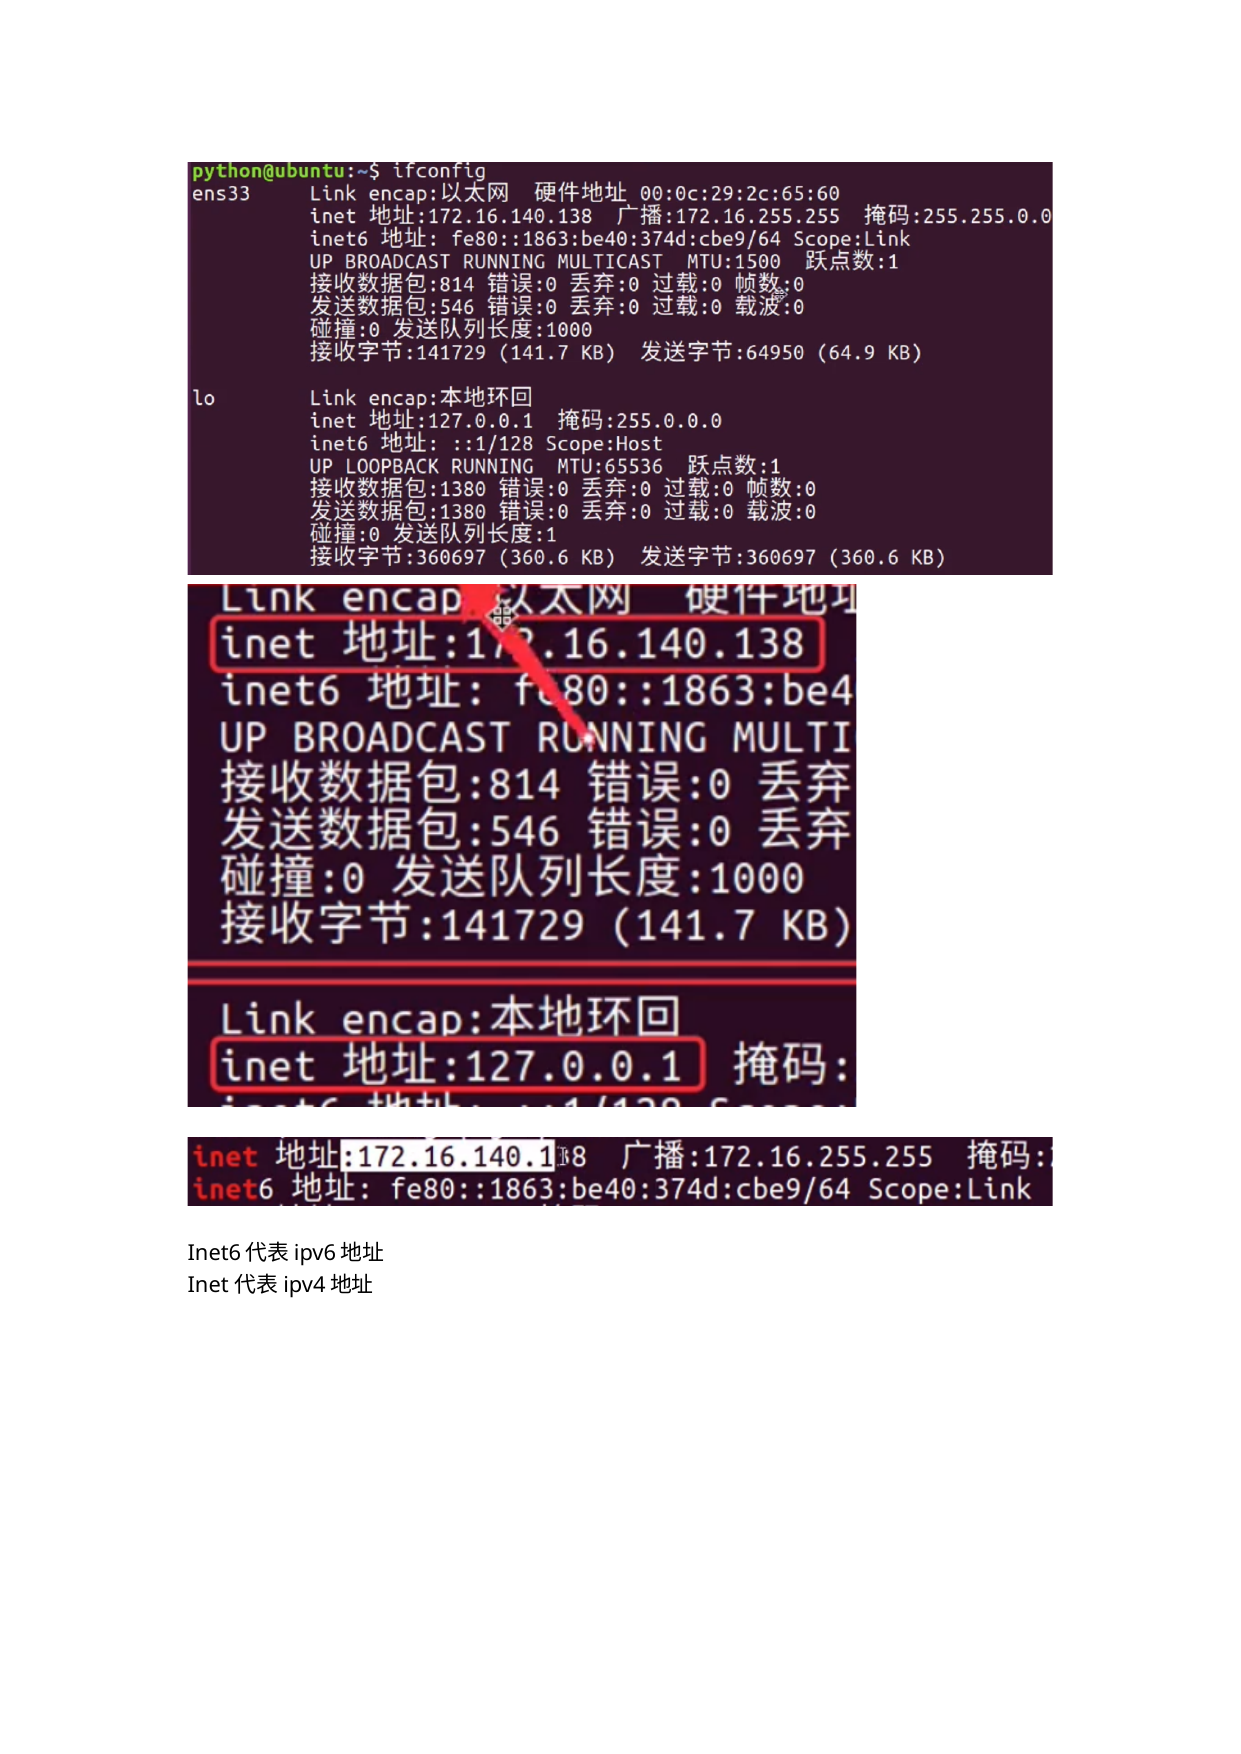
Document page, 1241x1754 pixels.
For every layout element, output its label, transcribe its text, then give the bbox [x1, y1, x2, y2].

picture [187, 162, 1053, 575]
picture [187, 1137, 1053, 1206]
text Inet 代表 ipv4地址 [187, 1267, 1053, 1299]
picture [187, 584, 857, 1107]
text Inet6代表ipv6地址 [187, 1234, 1053, 1267]
